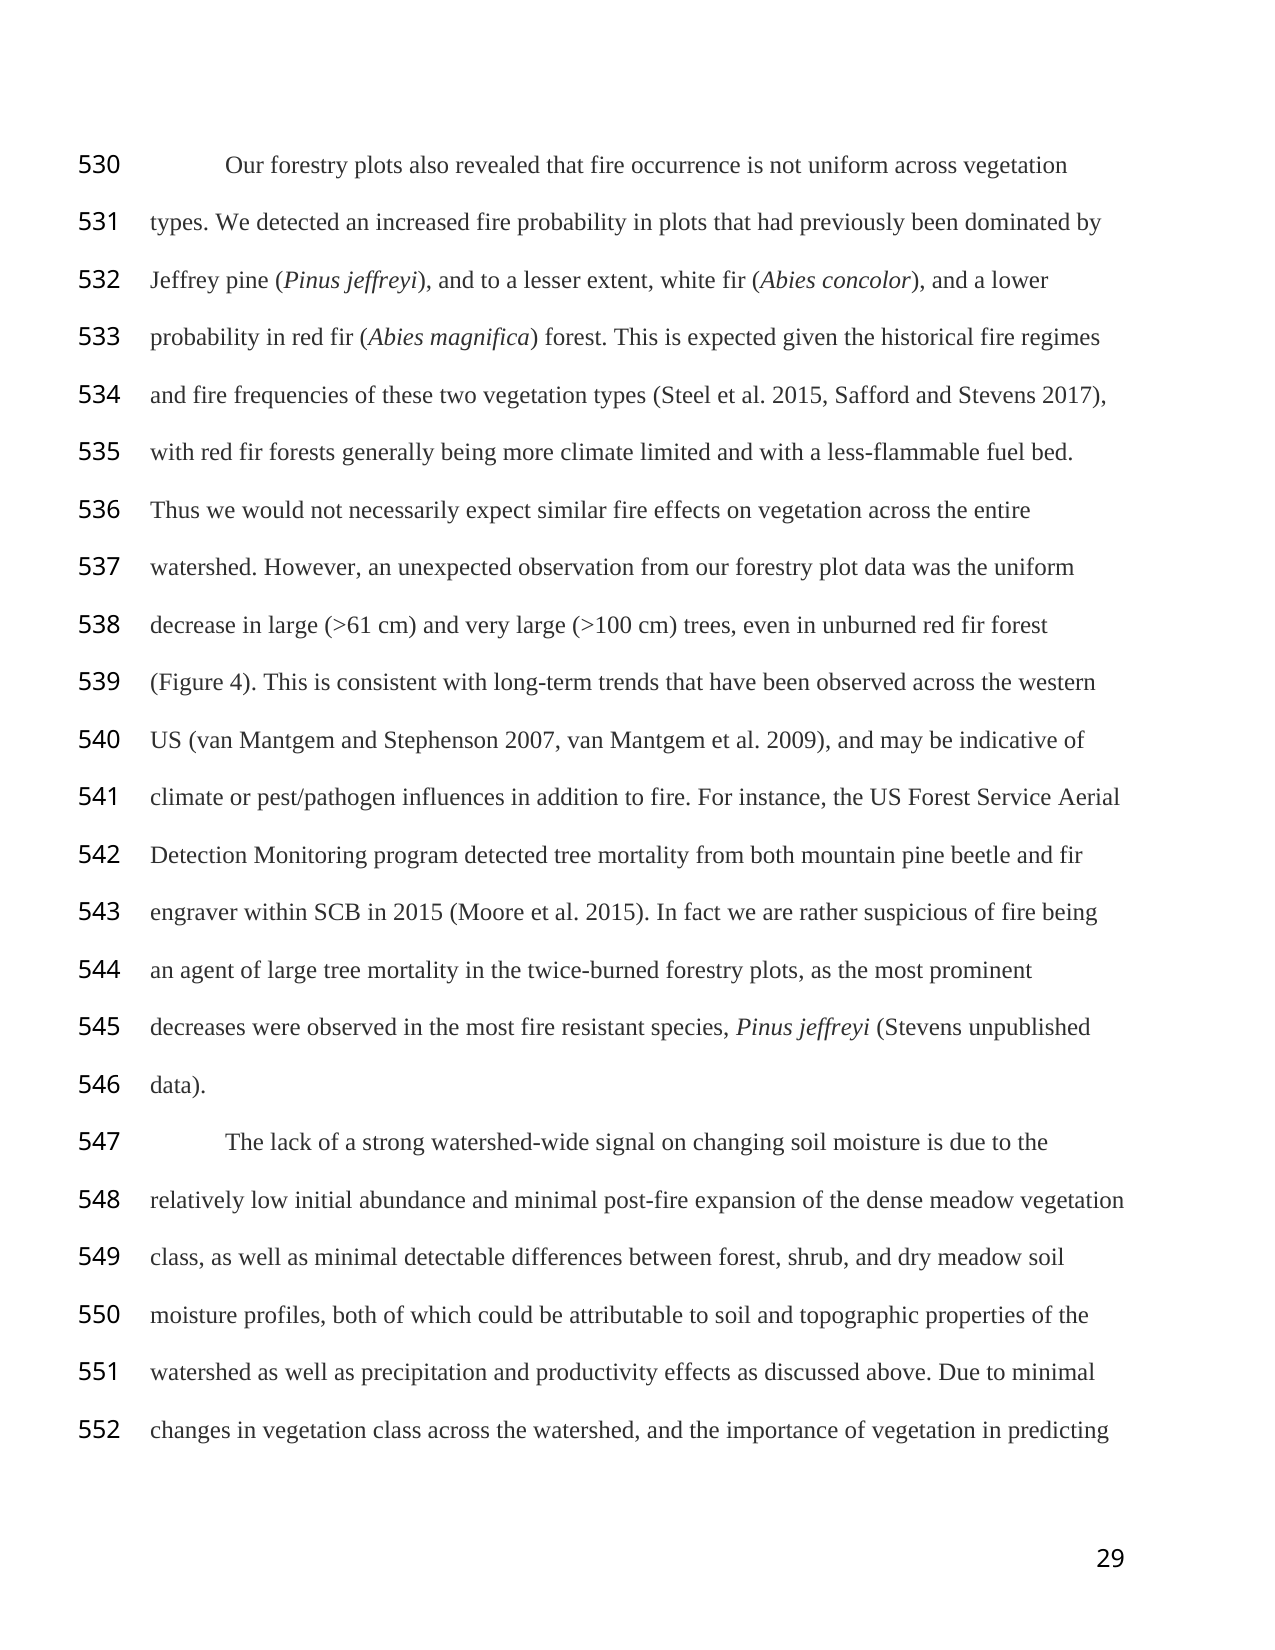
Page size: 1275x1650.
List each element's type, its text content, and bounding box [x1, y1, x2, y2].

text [150, 1127, 1125, 1444]
text Our forestry plots also revealed that fire occurrence is not uniform across vegetation types. We detected an increased fire probability in plots that had previously been dominated by Jeffrey pine (Pinus jeffreyi), and to a lesser extent, white fir (Abies concolor), and a lower probability in red fir (Abies magnifica) forest. This is expected given the historical fire regimes and fire frequencies of these two vegetation types (Steel et al. 2015, Safford and Stevens 2017), with red fir forests generally being more climate limited and with a less-flammable fuel bed. Thus we would not necessarily expect similar fire effects on vegetation across the entire watershed. However, an unexpected observation from our forestry plot data was the uniform decrease in large (>61 cm) and very large (>100 cm) trees, even in unburned red fir forest (Figure 4). This is consistent with long-term trends that have been observed across the western US (van Mantgem and Stephenson 2007, van Mantgem et al. 2009), and may be indicative of climate or pest/pathogen influences in addition to fire. For instance, the US Forest Service Aerial Detection Monitoring program detected tree mortality from both mountain pine beetle and fir engraver within SCB in 2015 (Moore et al. 2015). In fact we are rather suspicious of fire being an agent of large tree mortality in the twice-burned forestry plots, as the most prominent decreases were observed in the most fire resistant species, Pinus jeffreyi (Stevens unpublished data). [150, 150, 1125, 1099]
